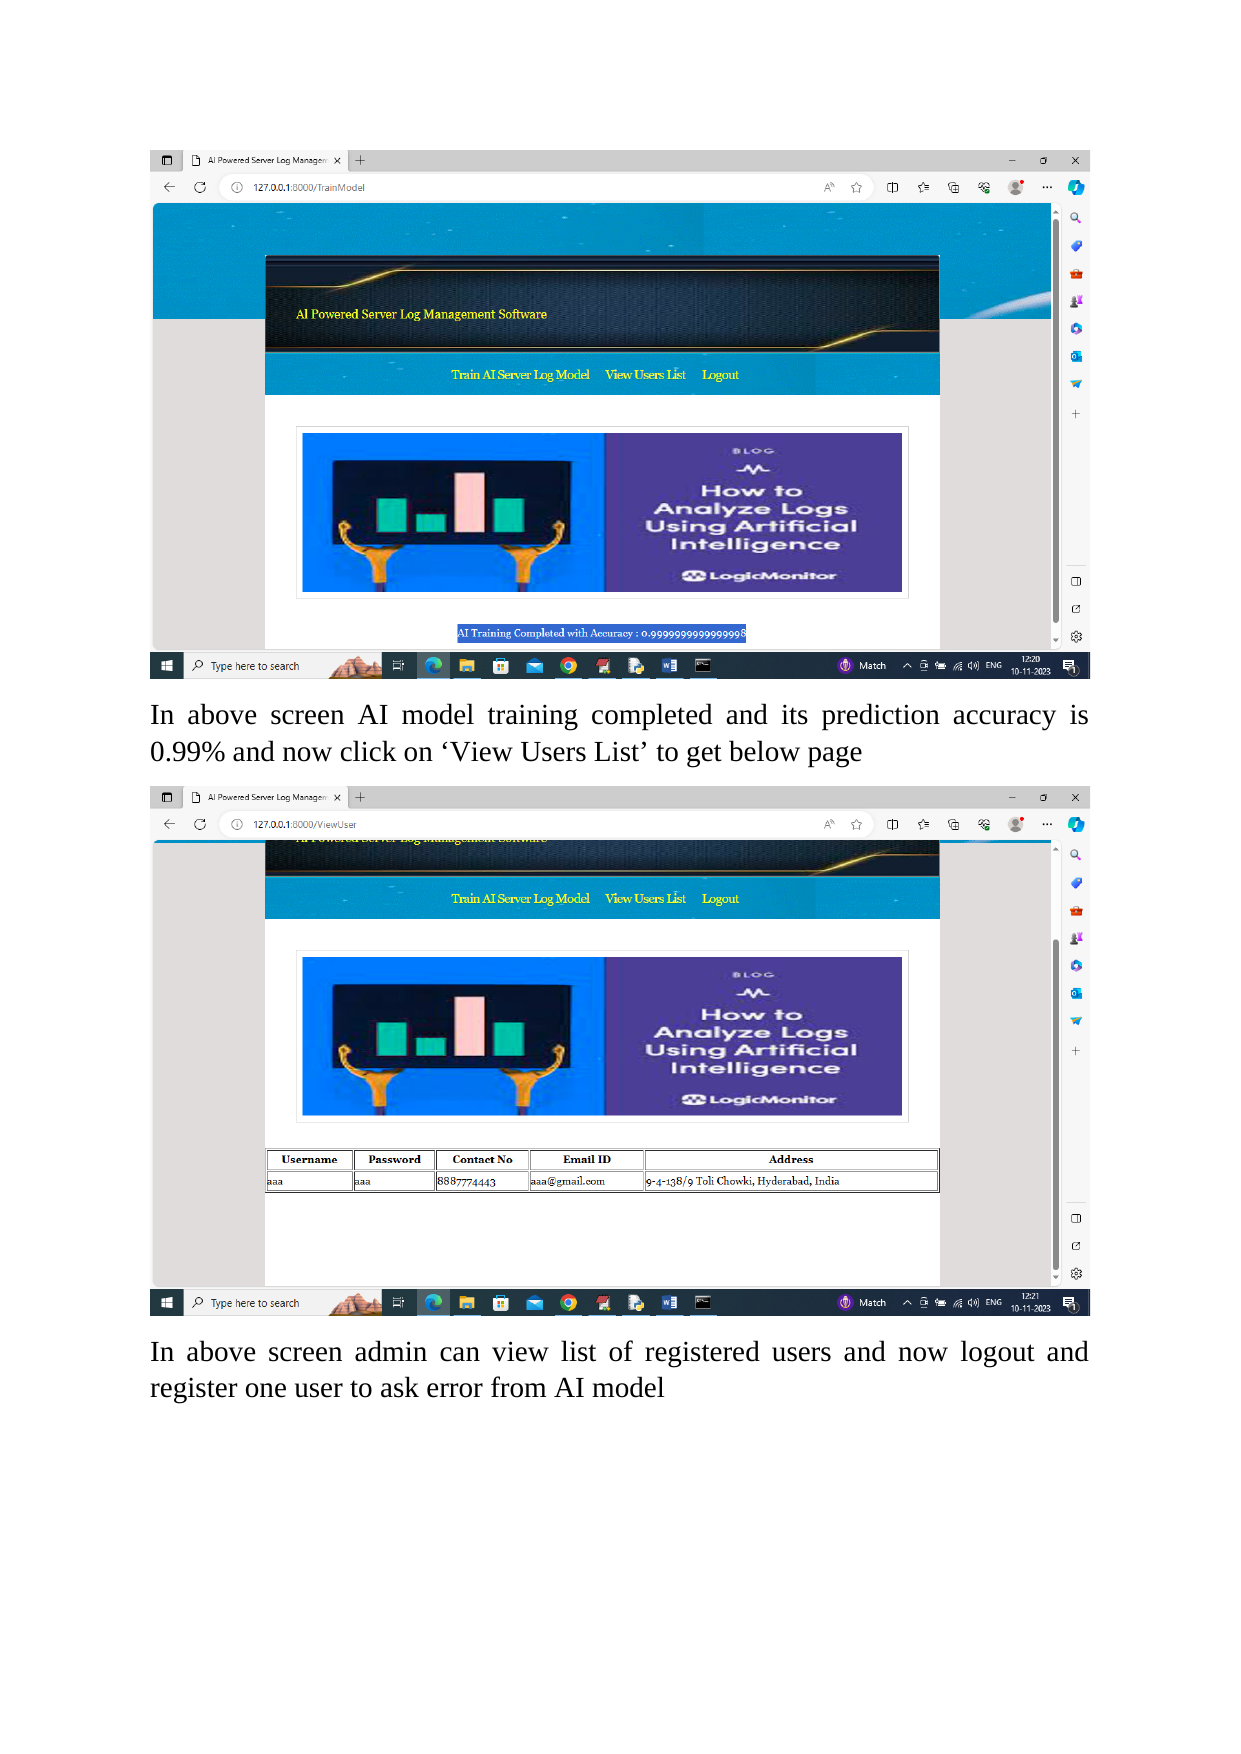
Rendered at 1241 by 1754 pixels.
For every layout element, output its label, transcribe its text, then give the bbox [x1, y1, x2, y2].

text In above screen AI model training completed and its prediction accuracy is 0.99% and now click on ‘View Users List’ to get below page [150, 697, 1090, 767]
picture [150, 786, 1091, 1316]
text In above screen admin can view list of registered users and now logout and register one user to ask error from AI model [150, 1334, 1090, 1404]
picture [150, 150, 1091, 679]
